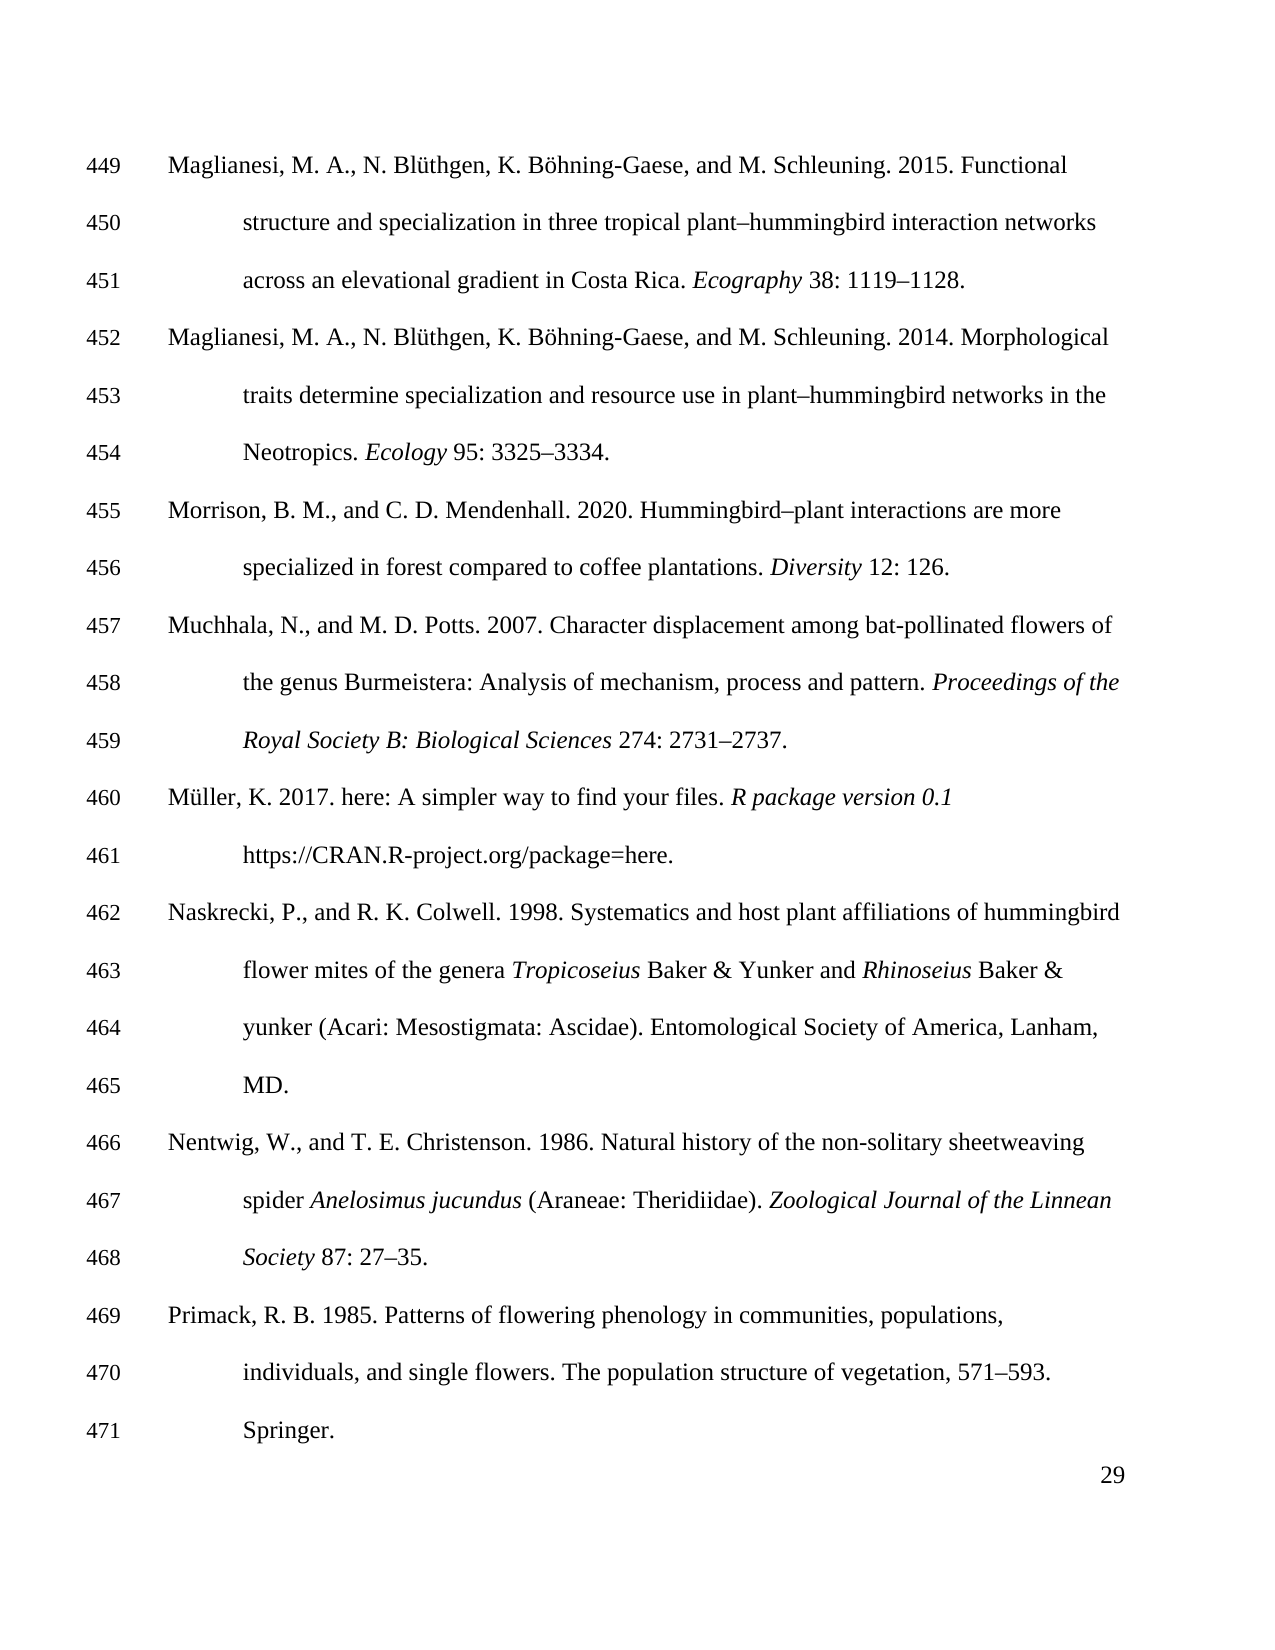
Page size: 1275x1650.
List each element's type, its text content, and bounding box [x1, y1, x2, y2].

text Nentwig, W., and T. E. Christenson. 1986. Natural history of the non-solitary sheetweaving spider Anelosimus jucundus (Araneae: Theridiidae). Zoological Journal of the Linnean Society 87: 27–35. [168, 1127, 1125, 1271]
text Müller, K. 2017. here: A simpler way to find your files. R package version 0.1 https://CRAN.R-project.org/package=here. [168, 782, 1125, 869]
text Primack, R. B. 1985. Patterns of flowering phenology in communities, populations, individuals, and single flowers. The population structure of vegetation, 571–593. Springer. [168, 1300, 1125, 1444]
text Maglianesi, M. A., N. Blüthgen, K. Böhning-Gaese, and M. Schleuning. 2015. Functional structure and specialization in three tropical plant–hummingbird interaction networks across an elevational gradient in Costa Rica. Ecography 38: 1119–1128. [168, 150, 1125, 294]
text Morrison, B. M., and C. D. Mendenhall. 2020. Hummingbird–plant interactions are more specialized in forest compared to coffee plantations. Diversity 12: 126. [168, 495, 1125, 581]
text Naskrecki, P., and R. K. Colwell. 1998. Systematics and host plant affiliations of hummingbird flower mites of the genera Tropicoseius Baker & Yunker and Rhinoseius Baker & yunker (Acari: Mesostigmata: Ascidae). Entomological Society of America, Lanham, MD. [168, 897, 1125, 1099]
text Maglianesi, M. A., N. Blüthgen, K. Böhning-Gaese, and M. Schleuning. 2014. Morphological traits determine specialization and resource use in plant–hummingbird networks in the Neotropics. Ecology 95: 3325–3334. [168, 322, 1125, 466]
text Muchhala, N., and M. D. Potts. 2007. Character displacement among bat-pollinated flowers of the genus Burmeistera: Analysis of mechanism, process and pattern. Proceedings of the Royal Society B: Biological Sciences 274: 2731–2737. [168, 610, 1125, 754]
